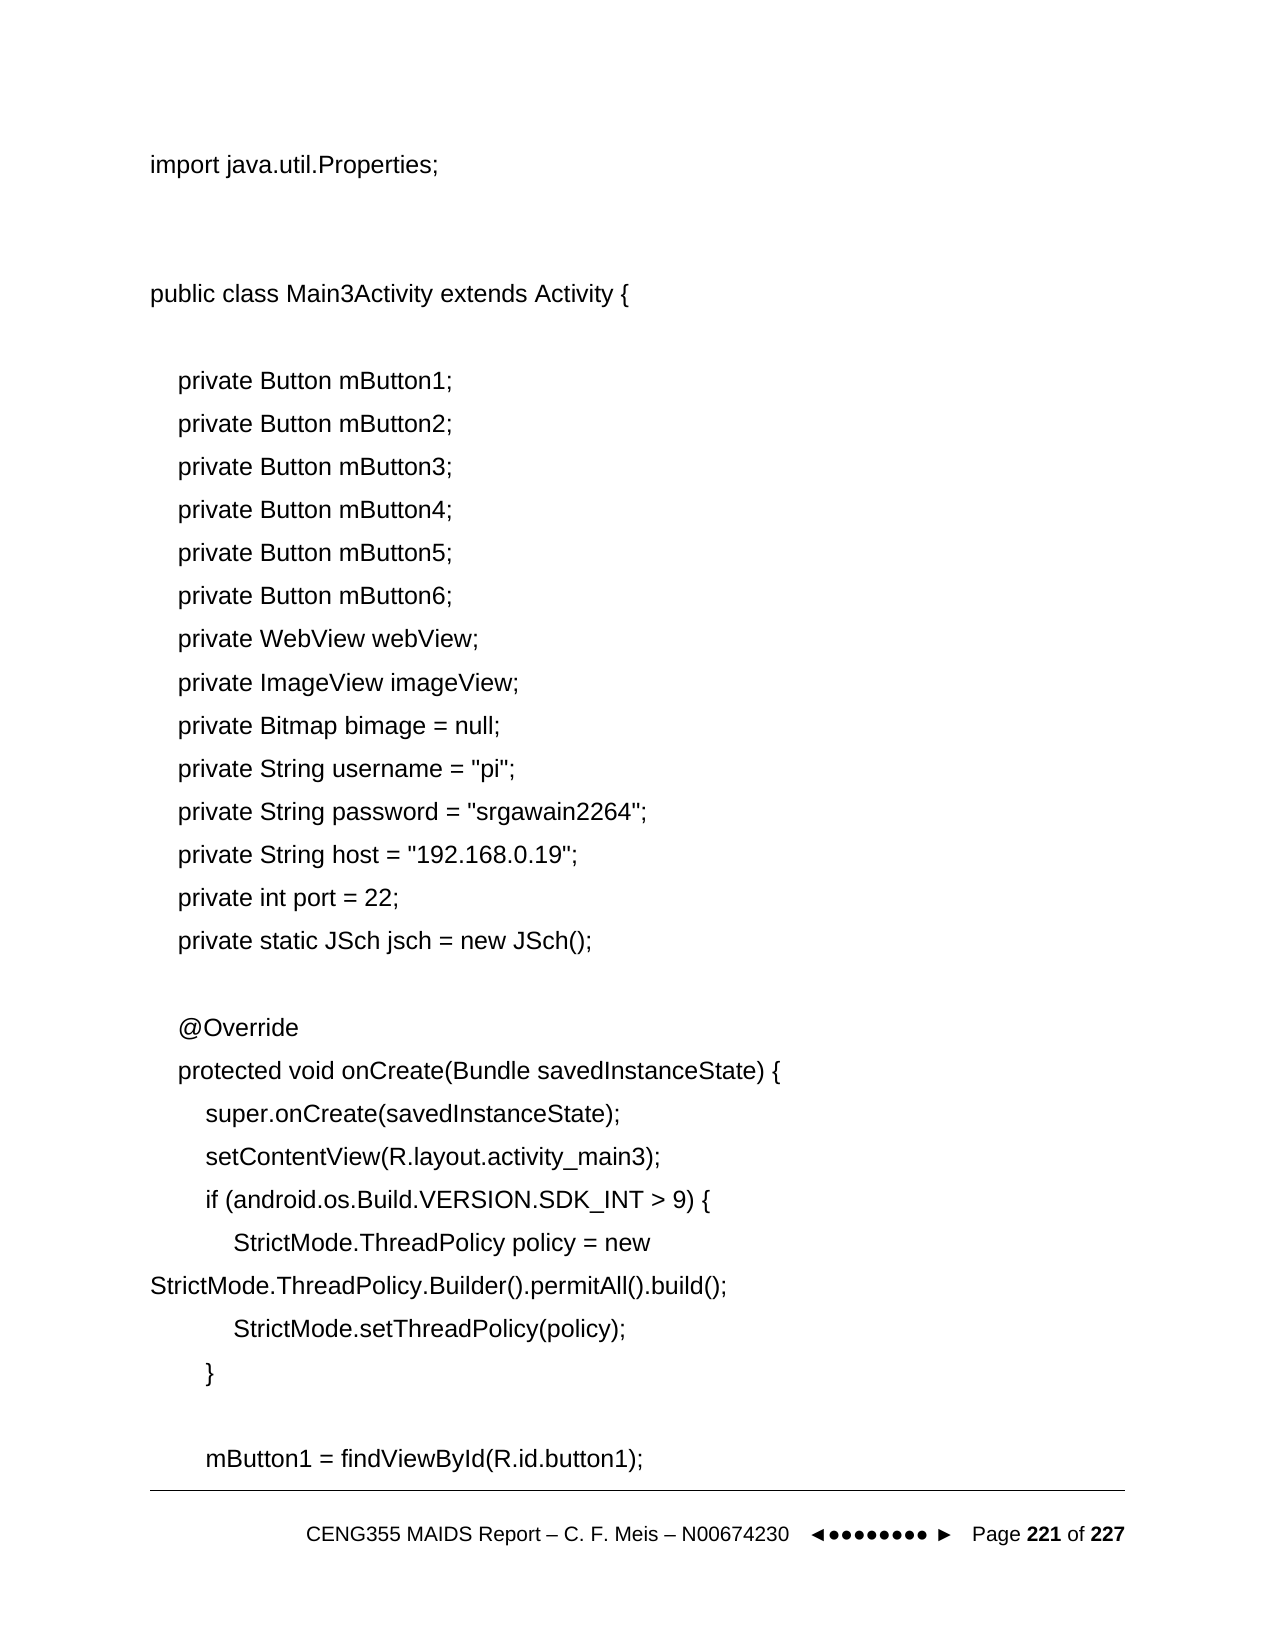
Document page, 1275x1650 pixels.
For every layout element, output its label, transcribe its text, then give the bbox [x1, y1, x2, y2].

text private int port = 22; [150, 883, 1125, 912]
text private Button mButton2; [150, 409, 1125, 437]
text import java.util.Properties; [150, 150, 1125, 179]
text public class Main3Activity extends Activity { [150, 279, 1125, 308]
text if (android.os.Build.VERSION.SDK_INT > 9) { [150, 1185, 1125, 1214]
text @Override [150, 1012, 1125, 1041]
text private String host = "192.168.0.19"; [150, 840, 1125, 869]
text private static JSch jsch = new JSch(); [150, 926, 1125, 955]
text private Button mButton6; [150, 581, 1125, 610]
text private Button mButton4; [150, 495, 1125, 524]
text setContentView(R.layout.activity_main3); [150, 1142, 1125, 1171]
text super.onCreate(savedInstanceState); [150, 1099, 1125, 1127]
text StrictMode.setThreadPolicy(policy); [150, 1314, 1125, 1343]
text private Button mButton3; [150, 452, 1125, 481]
text private Button mButton5; [150, 538, 1125, 567]
text private Button mButton1; [150, 366, 1125, 394]
text private String username = "pi"; [150, 754, 1125, 782]
text } [150, 1357, 1125, 1386]
text private Bitmap bimage = null; [150, 711, 1125, 739]
text mButton1 = findViewById(R.id.button1); [150, 1444, 1125, 1472]
text private WebView webView; [150, 624, 1125, 653]
text protected void onCreate(Bundle savedInstanceState) { [150, 1056, 1125, 1084]
text private ImageView imageView; [150, 667, 1125, 696]
text private String password = "srgawain2264"; [150, 797, 1125, 826]
text StrictMode.ThreadPolicy policy = new StrictMode.ThreadPolicy.Builder().permitAll().build(); [150, 1228, 1125, 1300]
